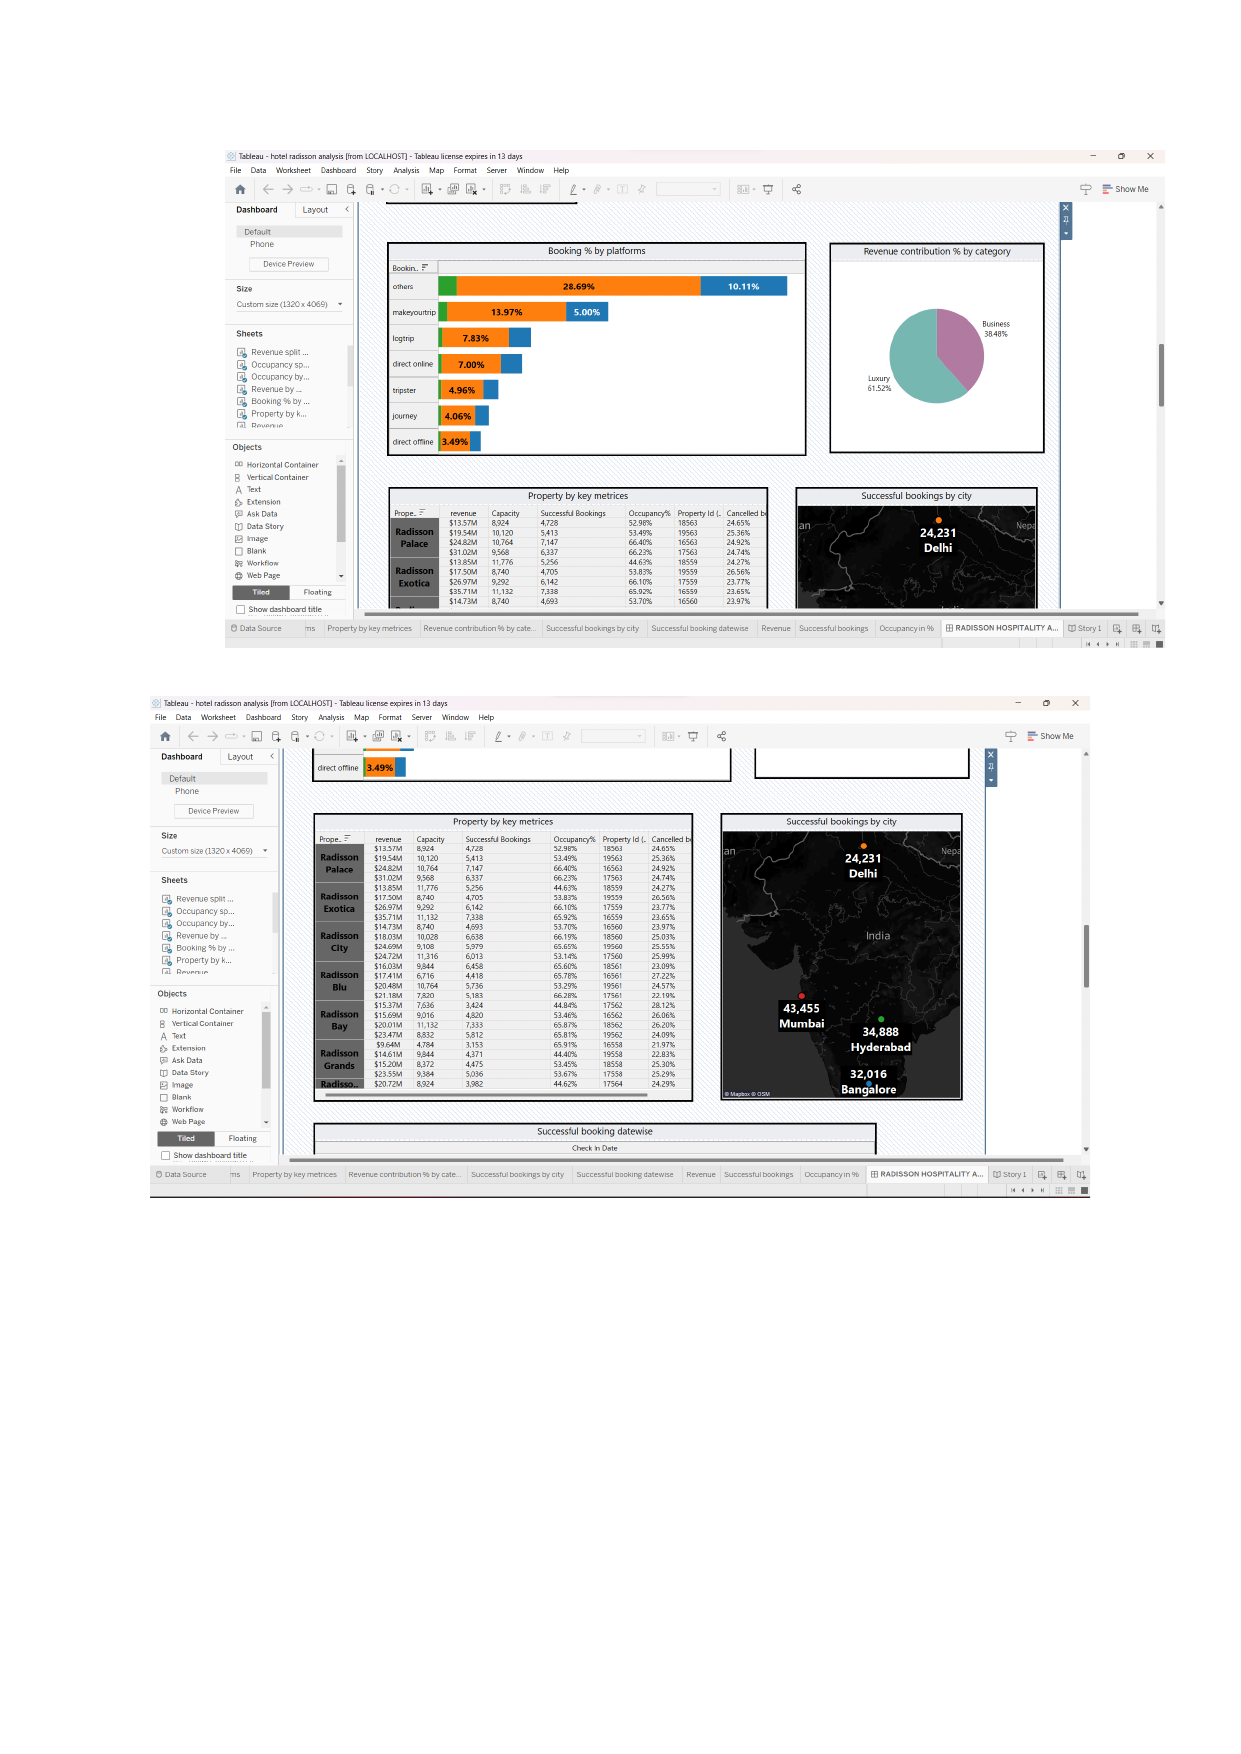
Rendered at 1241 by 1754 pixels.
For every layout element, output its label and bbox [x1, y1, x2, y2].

picture [225, 150, 1166, 648]
picture [150, 696, 1091, 1198]
